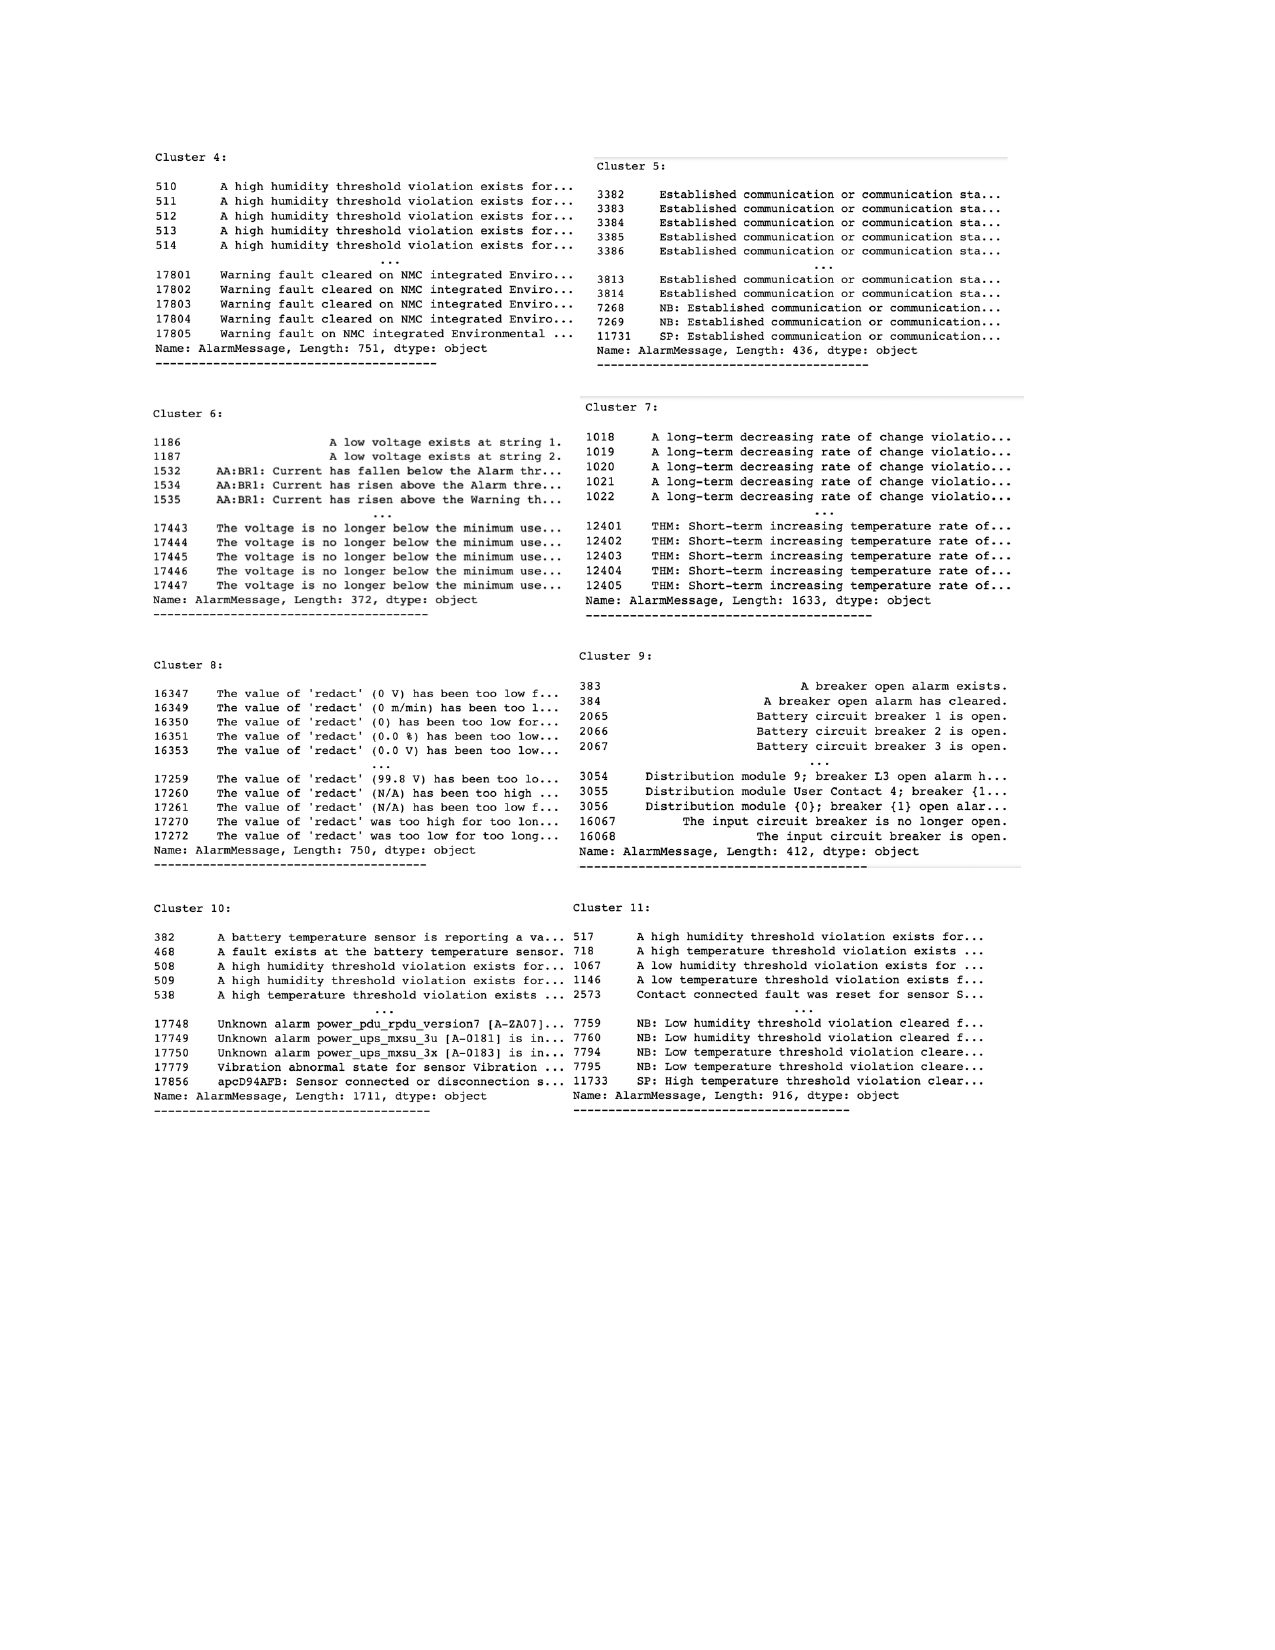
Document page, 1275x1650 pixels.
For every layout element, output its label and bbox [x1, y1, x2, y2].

picture [150, 396, 1025, 619]
picture [150, 647, 1021, 868]
picture [150, 895, 998, 1116]
picture [150, 150, 1008, 369]
